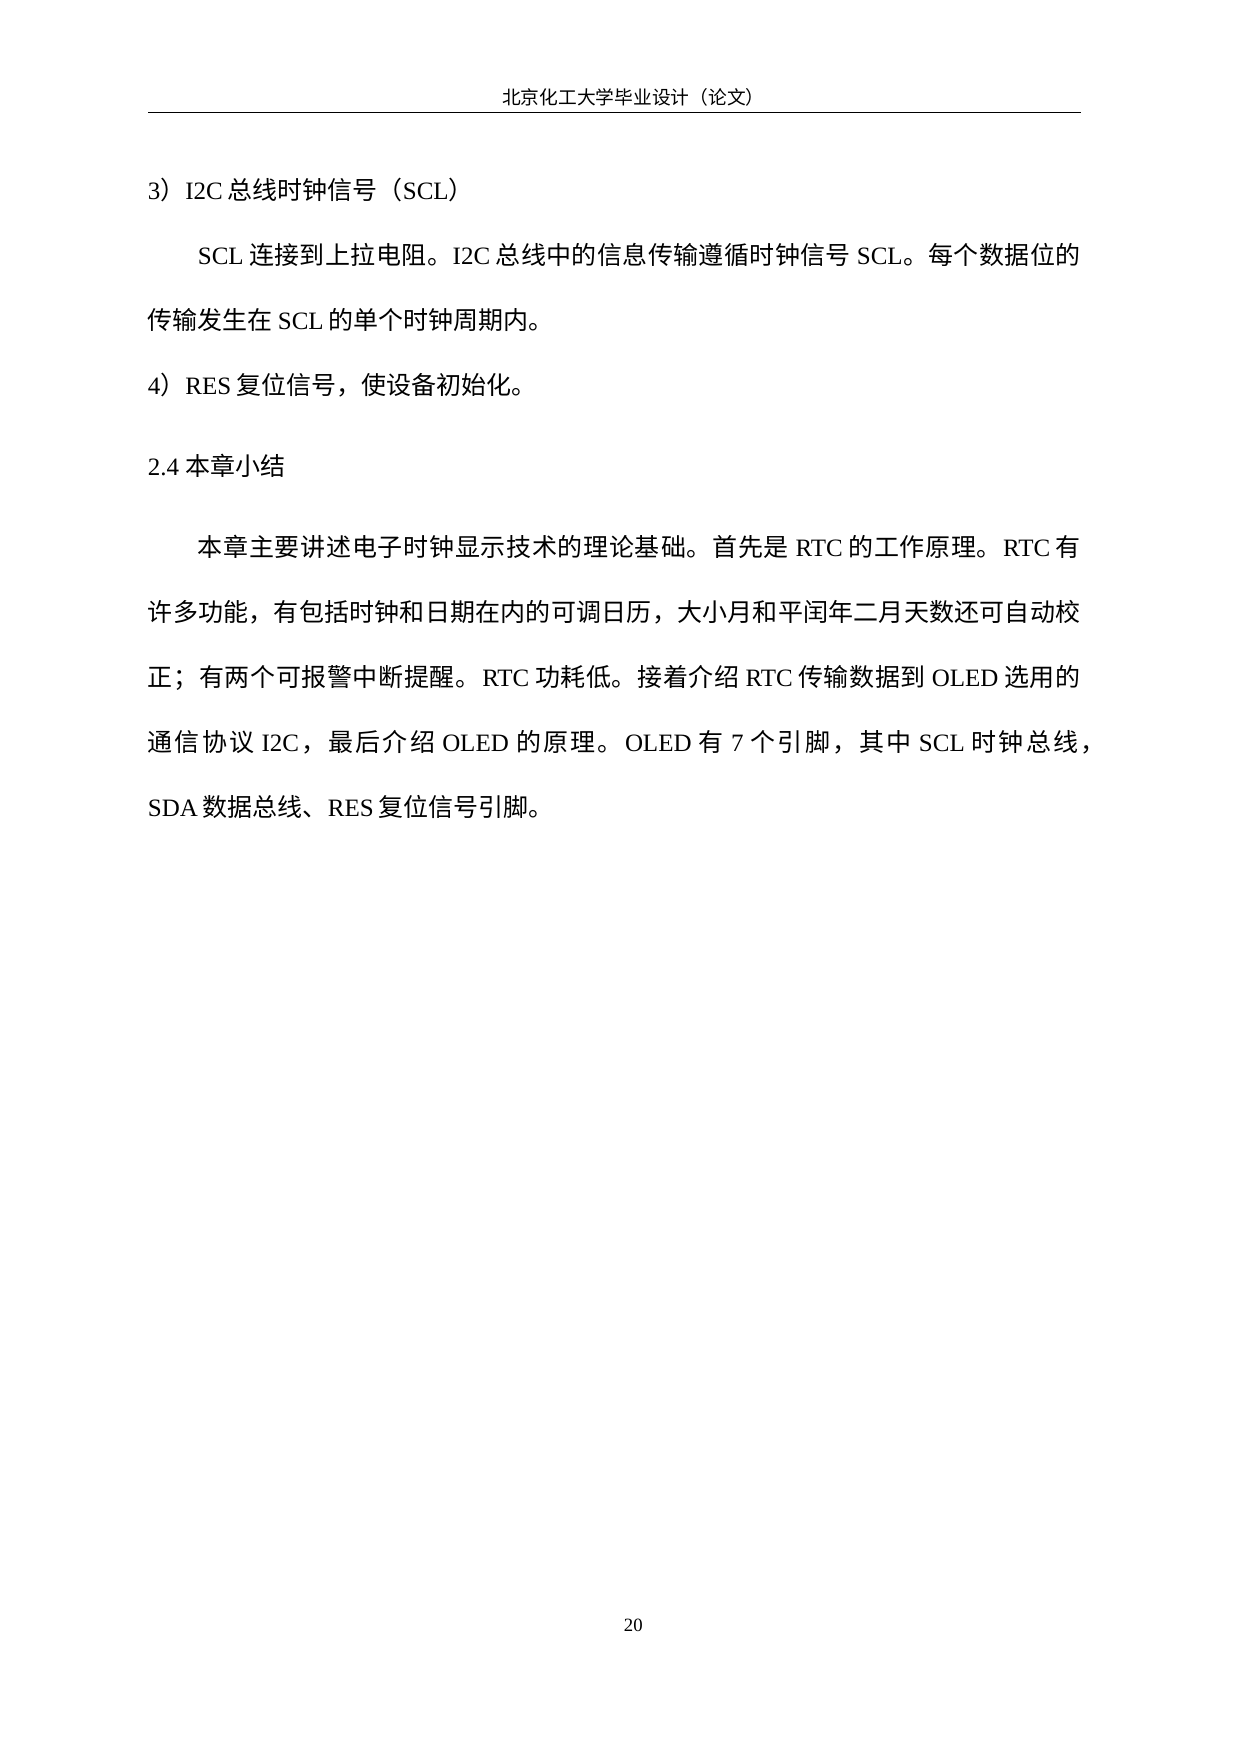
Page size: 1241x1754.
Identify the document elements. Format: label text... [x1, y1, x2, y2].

text 4）RES复位信号，使设备初始化。 [148, 351, 1081, 416]
text 本章主要讲述电子时钟显示技术的理论基础。首先是RTC的工作原理。RTC有许多功能，有包括时钟和日期在内的可调日历，大小月和平闰年二月天数还可自动校正；有两个可报警中断提醒。RTC功耗低。接着介绍RTC传输数据到OLED选用的通信协议I2C，最后介绍OLED的原理。OLED有7个引脚，其中SCL时钟总线，SDA数据总线、RES复位信号引脚。 [148, 513, 1081, 838]
text 3）I2C总线时钟信号（SCL） [148, 156, 1081, 221]
text SCL连接到上拉电阻。I2C总线中的信息传输遵循时钟信号SCL。每个数据位的传输发生在SCL的单个时钟周期内。 [148, 221, 1081, 351]
subtitle 2.4 本章小结 [148, 432, 1081, 497]
